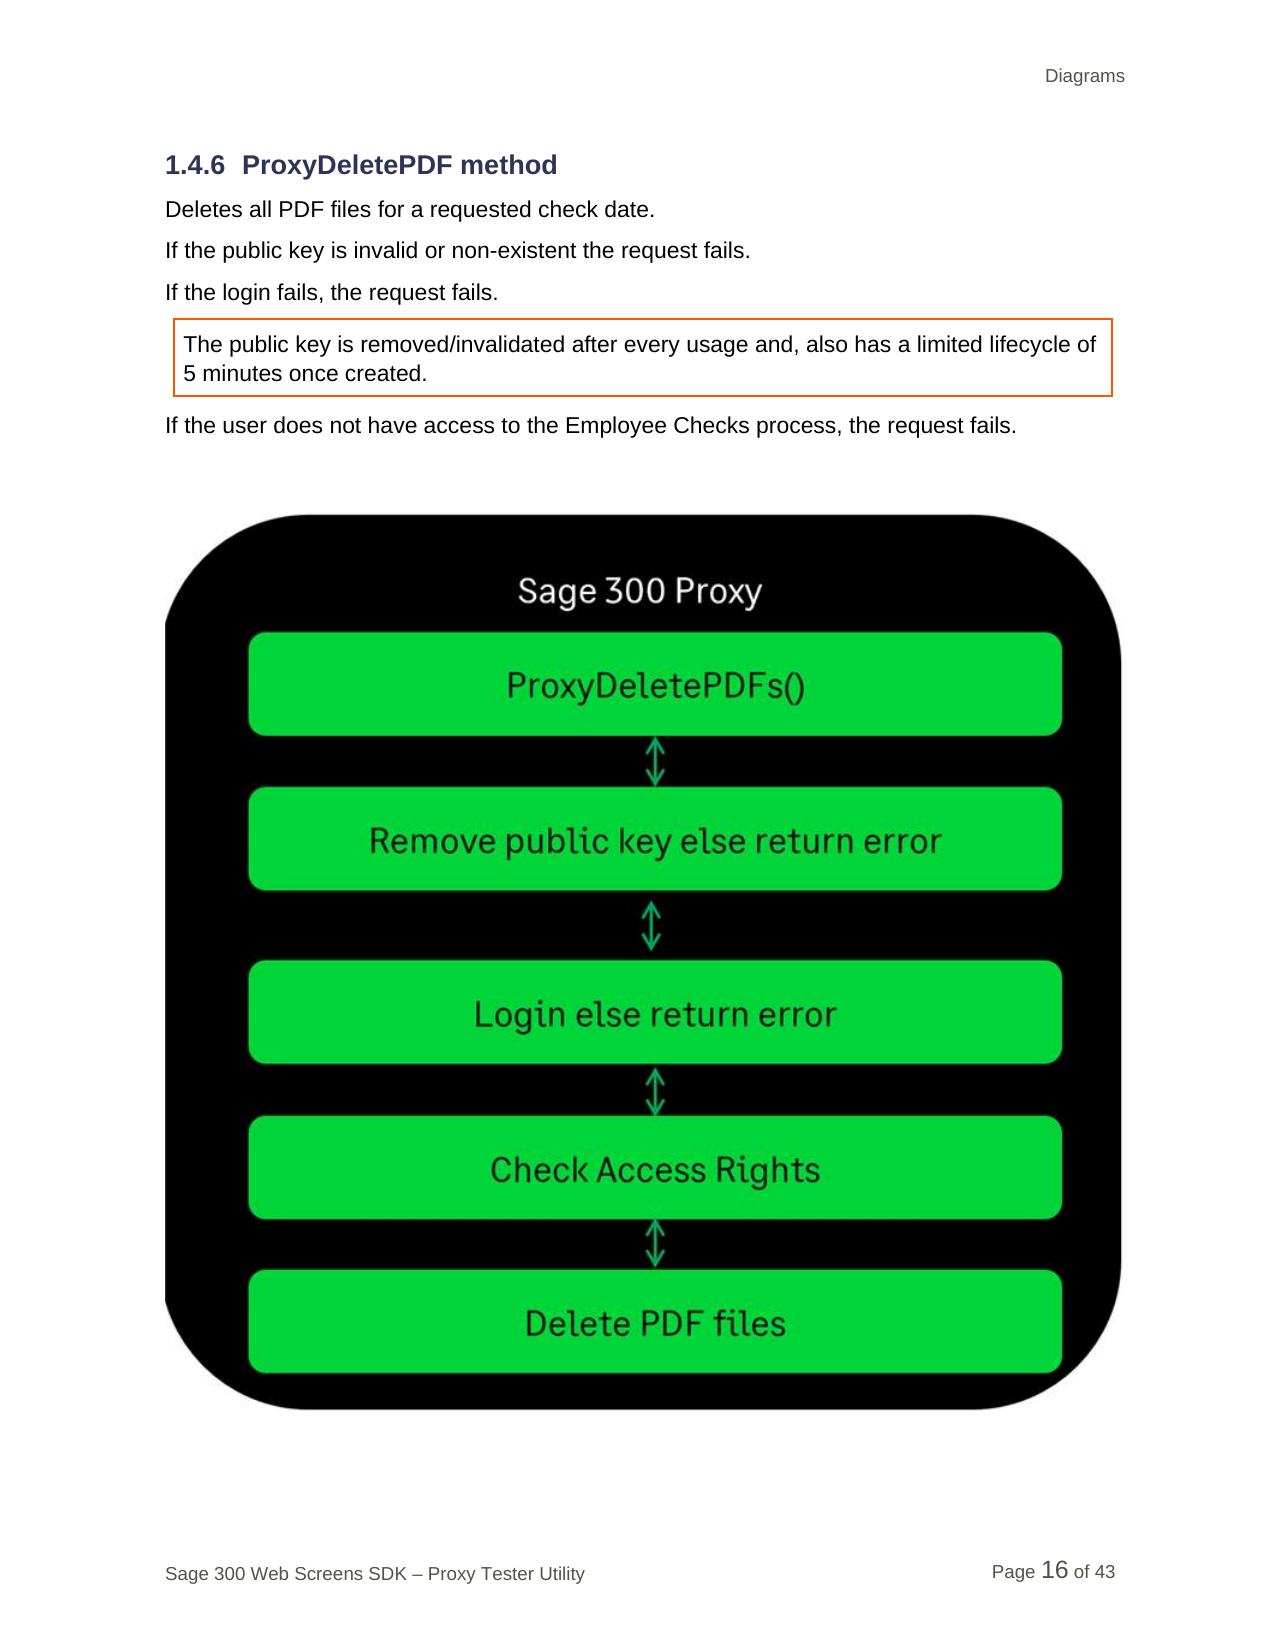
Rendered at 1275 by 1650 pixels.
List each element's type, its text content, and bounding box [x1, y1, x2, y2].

text If the login fails, the request fails. [165, 276, 1125, 305]
text The public key is removed/invalidated after every usage and, also has a limited lifecycle of 5 minutes once created. [175, 320, 1111, 395]
subtitle ProxyDeletePDF method [165, 149, 1125, 180]
text Deletes all PDF files for a requested check date. [165, 193, 1125, 222]
text If the public key is invalid or non-existent the request fails. [165, 234, 1125, 264]
text If the user does not have access to the Employee Checks process, the request fails. [165, 409, 1125, 439]
picture [165, 492, 1126, 1412]
